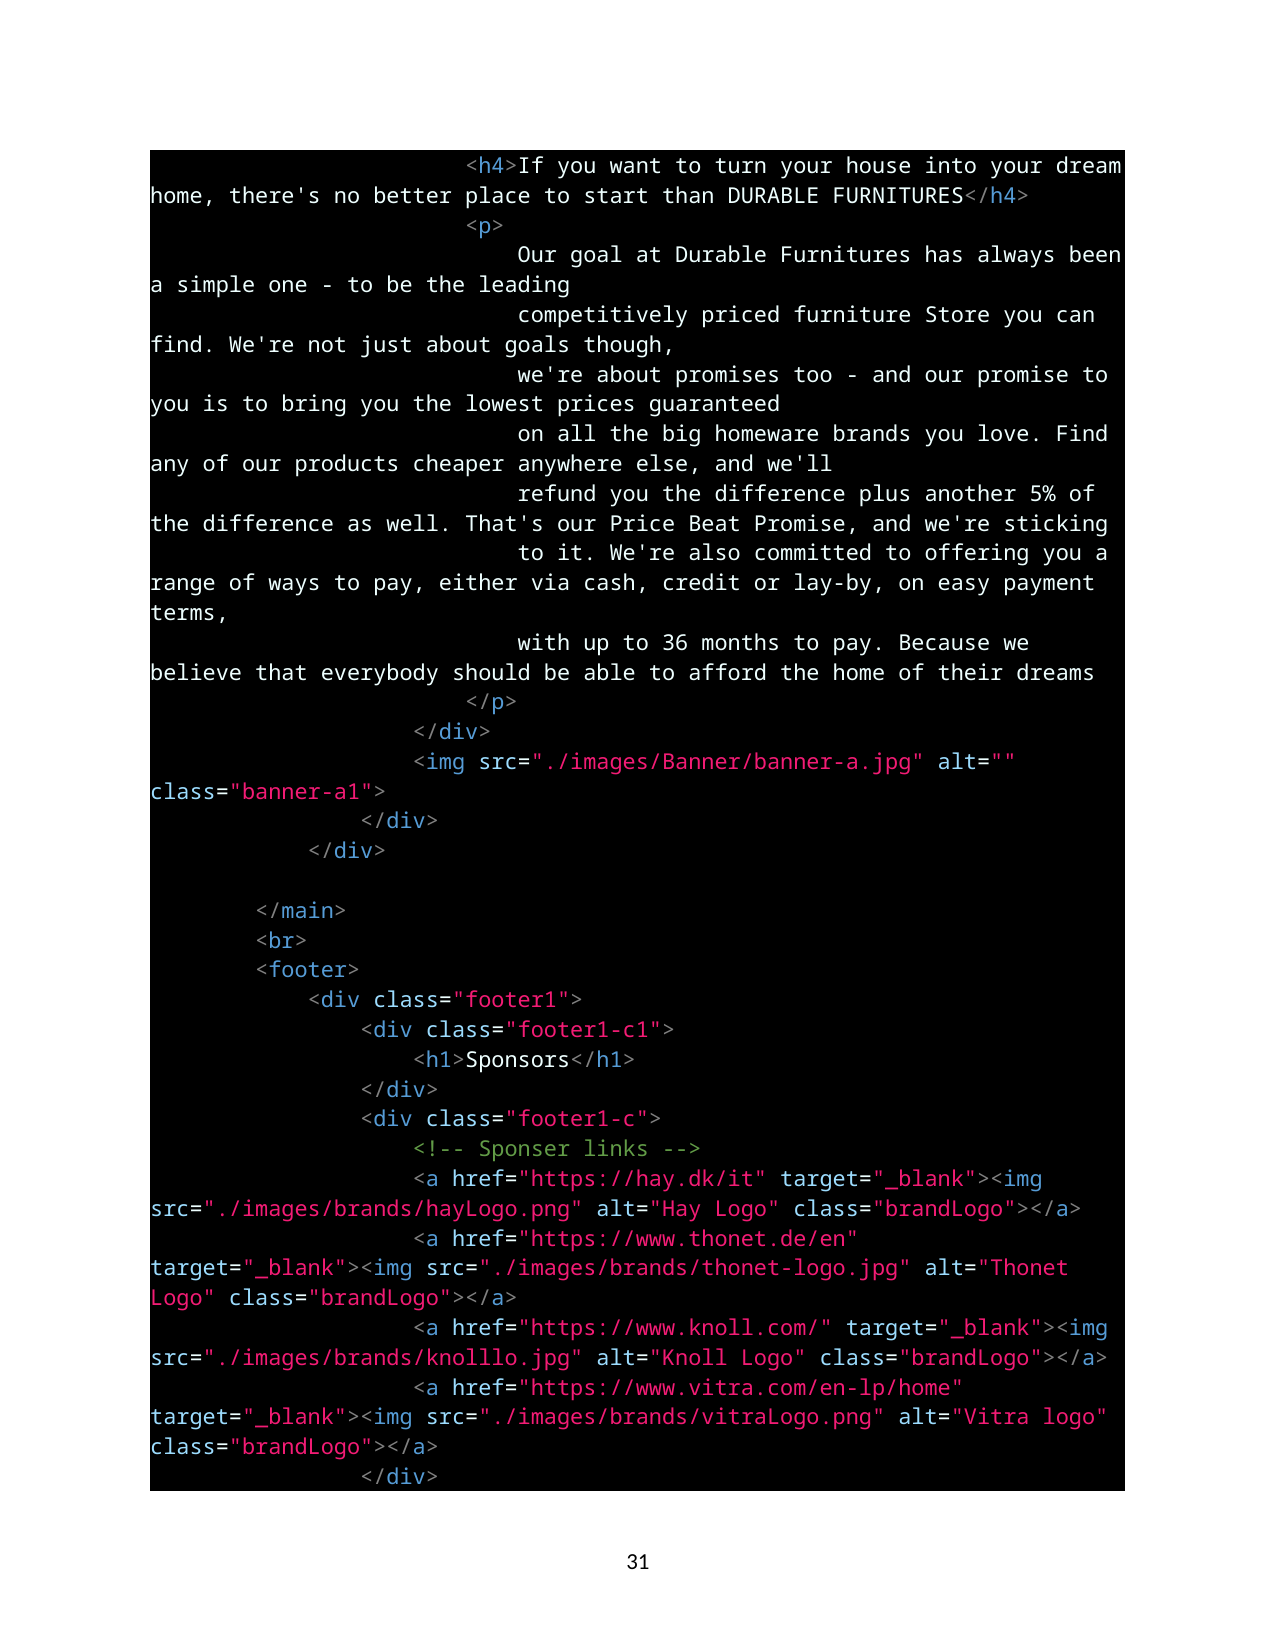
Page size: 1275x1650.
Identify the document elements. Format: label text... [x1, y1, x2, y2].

text </div> [150, 1461, 1125, 1491]
text <a href="https://www.vitra.com/en-lp/home" target="_blank"><img src="./images/brands/vitraLogo.png" alt="Vitra logo" class="brandLogo"></a> [150, 1371, 1125, 1461]
text <br> [150, 924, 1125, 954]
text <h4>If you want to turn your house into your dream home, there's no better place to start than DURABLE FURNITURES</h4> [150, 150, 1125, 209]
text </div> [150, 716, 1125, 746]
text </main> [150, 895, 1125, 924]
text </p> [150, 686, 1125, 716]
text <p> [150, 209, 1125, 239]
text <div class="footer1"> [150, 984, 1125, 1014]
text on all the big homeware brands you love. Find any of our products cheaper anywhere else, and we'll [150, 418, 1125, 478]
text <a href="https://www.thonet.de/en" target="_blank"><img src="./images/brands/thonet-logo.jpg" alt="Thonet Logo" class="brandLogo"></a> [150, 1222, 1125, 1312]
text </div> [150, 1073, 1125, 1103]
text <div class="footer1-c1"> [150, 1014, 1125, 1044]
text <a href="https://hay.dk/it" target="_blank"><img src="./images/brands/hayLogo.png" alt="Hay Logo" class="brandLogo"></a> [150, 1163, 1125, 1222]
text </div> [150, 805, 1125, 835]
text <!-- Sponser links --> [150, 1133, 1125, 1163]
text </div> [150, 835, 1125, 865]
text <a href="https://www.knoll.com/" target="_blank"><img src="./images/brands/knolllo.jpg" alt="Knoll Logo" class="brandLogo"></a> [150, 1312, 1125, 1371]
text we're about promises too - and our promise to you is to bring you the lowest prices guaranteed [150, 358, 1125, 418]
text with up to 36 months to pay. Because we believe that everybody should be able to afford the home of their dreams [150, 627, 1125, 686]
text <div class="footer1-c"> [150, 1103, 1125, 1133]
text <h1>Sponsors</h1> [150, 1044, 1125, 1073]
text competitively priced furniture Store you can find. We're not just about goals though, [150, 299, 1125, 358]
text to it. We're also committed to offering you a range of ways to pay, either via cash, credit or lay-by, on easy payment terms, [150, 537, 1125, 627]
text <img src="./images/Banner/banner-a.jpg" alt="" class="banner-a1"> [150, 746, 1125, 805]
text <footer> [150, 954, 1125, 984]
text refund you the difference plus another 5% of the difference as well. That's our Price Beat Promise, and we're sticking [150, 478, 1125, 537]
text Our goal at Durable Furnitures has always been a simple one - to be the leading [150, 239, 1125, 299]
